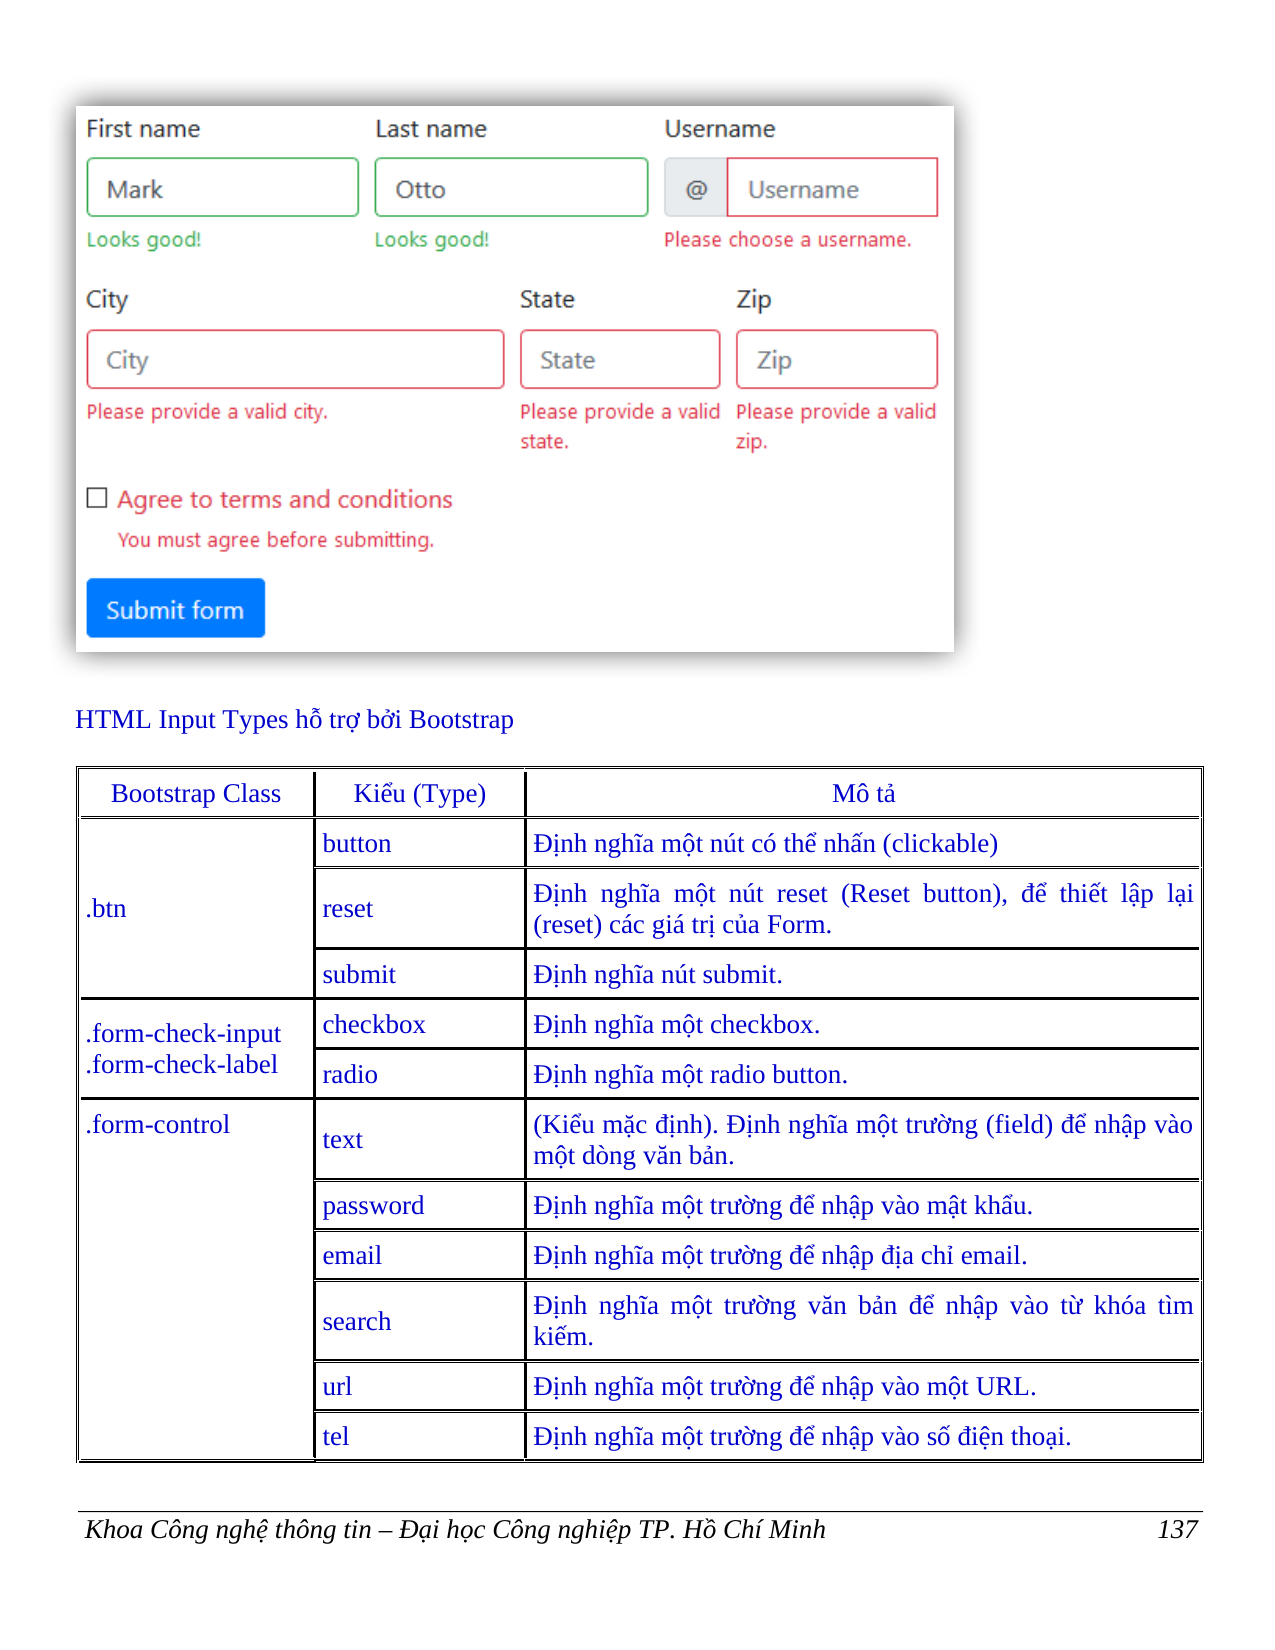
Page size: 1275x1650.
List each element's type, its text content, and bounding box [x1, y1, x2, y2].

table_cell email [316, 1232, 524, 1278]
table_cell Định nghĩa một trường để nhập địa chỉ email. [527, 1228, 1201, 1278]
table_cell tel [314, 1413, 525, 1459]
table_cell url [316, 1363, 524, 1409]
table_cell .form-control [79, 1097, 314, 1459]
table_cell button [316, 819, 524, 866]
text HTML Input Types hỗ trợ bởi Bootstrap [75, 703, 1200, 735]
table_cell Định nghĩa một trường để nhập vào một URL. [527, 1359, 1201, 1409]
table_header Mô tả [525, 769, 1201, 816]
table_cell Định nghĩa một trường để nhập vào số điện thoại. [525, 1409, 1201, 1459]
table_cell Định nghĩa nút submit. [527, 947, 1201, 997]
table_cell search [316, 1282, 524, 1359]
table_cell text [316, 1100, 524, 1178]
table_cell Định nghĩa một radio button. [527, 1047, 1201, 1097]
table_cell Định nghĩa một nút reset (Reset button), để thiết lập lại (reset) các giá trị của Form. [525, 866, 1202, 947]
table_cell Định nghĩa một trường văn bản để nhập vào từ khóa tìm kiếm. [527, 1278, 1201, 1359]
table_cell submit [316, 950, 524, 997]
table_cell password [316, 1182, 524, 1228]
picture [76, 106, 954, 652]
table_cell .btn [77, 816, 314, 997]
table_cell (Kiểu mặc định). Định nghĩa một trường (field) để nhập vào một dòng văn bản. [527, 1097, 1201, 1178]
table_cell .form-check-input .form-check-label [79, 997, 313, 1097]
table_header Kiểu (Type) [314, 767, 525, 816]
table_header Bootstrap Class [79, 769, 314, 816]
table_cell radio [316, 1050, 524, 1097]
table_cell checkbox [316, 1000, 524, 1047]
table_cell Định nghĩa một nút có thể nhấn (clickable) [525, 816, 1202, 866]
table_cell Định nghĩa một trường để nhập vào mật khẩu. [527, 1178, 1201, 1228]
table_cell reset [316, 869, 524, 947]
table_cell Định nghĩa một checkbox. [527, 997, 1201, 1047]
